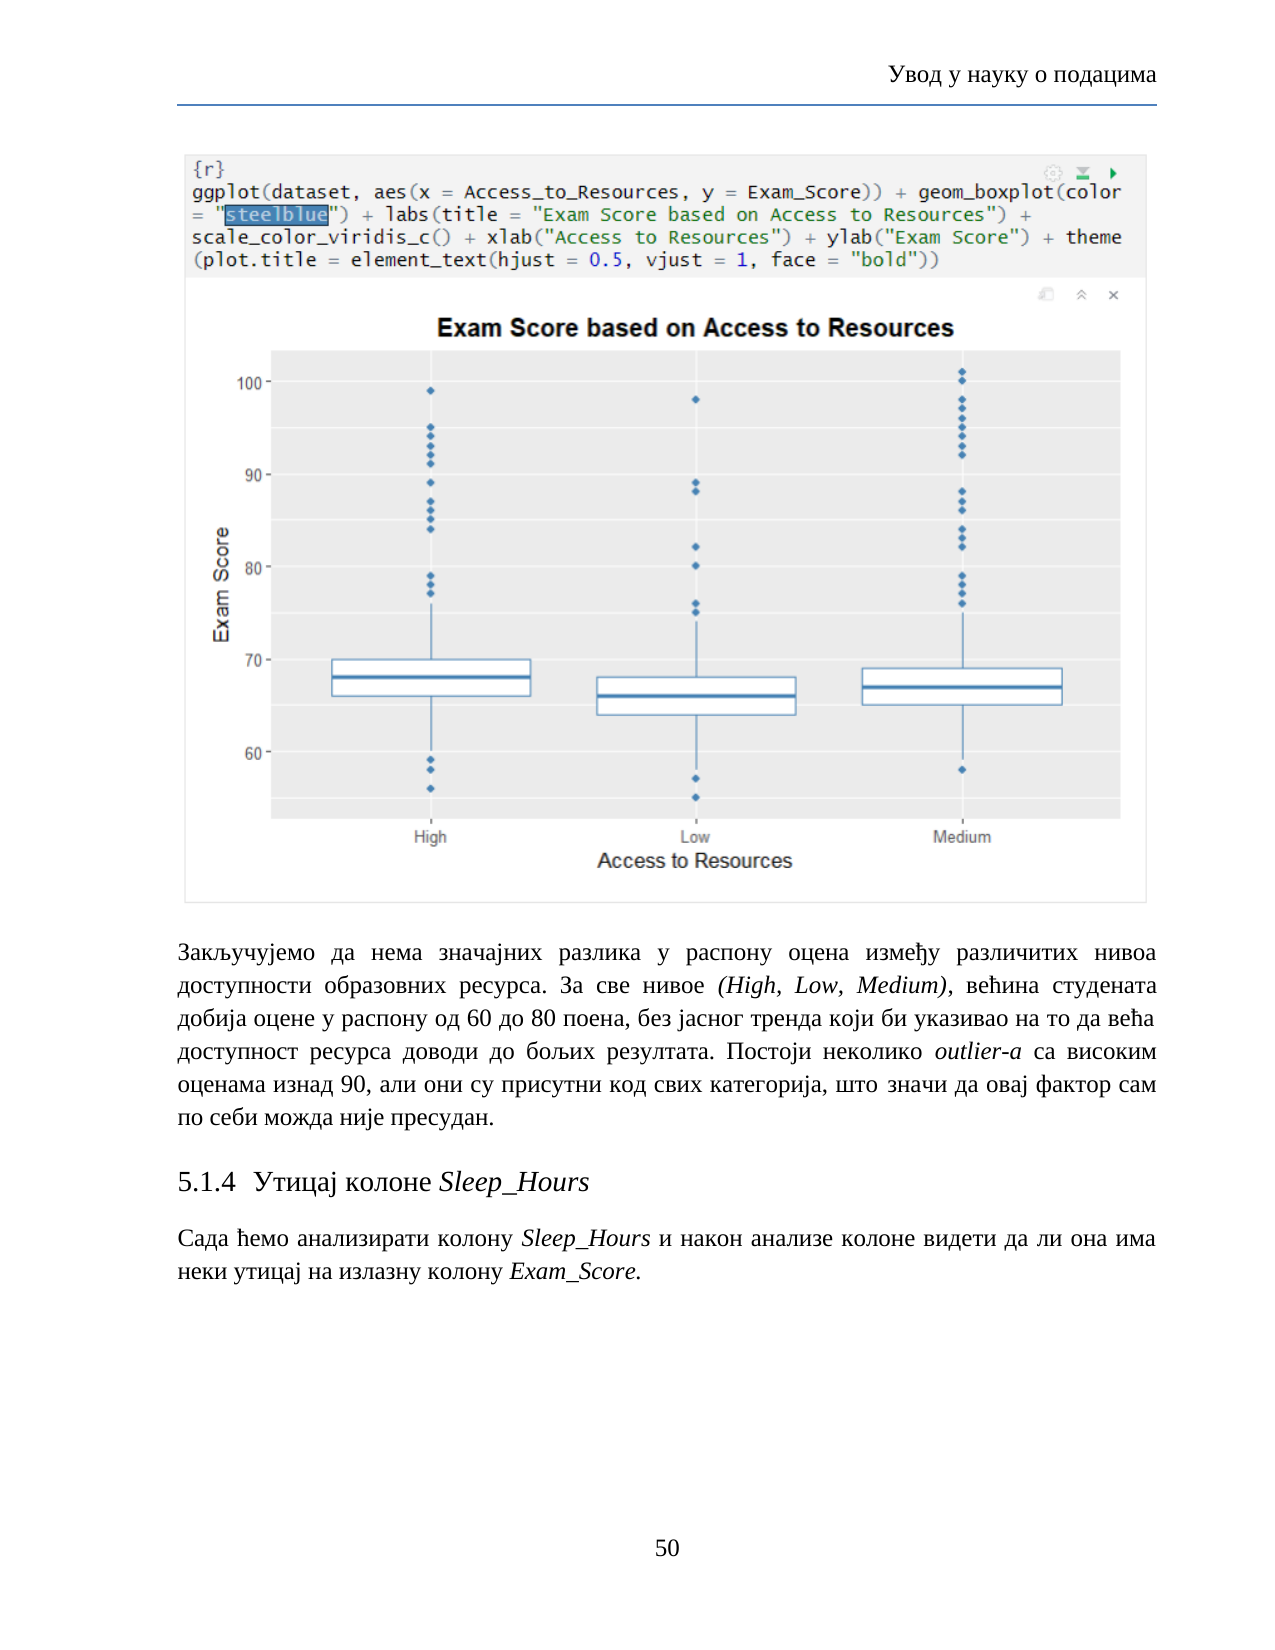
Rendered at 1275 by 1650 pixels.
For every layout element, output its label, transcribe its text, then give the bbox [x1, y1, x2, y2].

text Закључујемо да нема значајних разлика у распону оцена између различитих нивоа доступности образовних ресурса. За све нивое (High, Low, Medium), већина студената добија оцене у распону од 60 до 80 поена, без јасног тренда који би указивао на то да већа доступност ресурса доводи до бољих резултата. Постоји неколико outlier-а са високим оценама изнад 90, али они су присутни код свих категорија, што значи да овај фактор сам по себи можда није пресудан. [177, 937, 1157, 1131]
subtitle Утицај колоне Sleep_Hours [177, 1164, 1157, 1198]
text Сада ћемо анализирати колону Sleep_Hours и након анализе колоне видети да ли она има неки утицај на излазну колону Exam_Score. [177, 1223, 1157, 1285]
picture [177, 147, 1157, 912]
